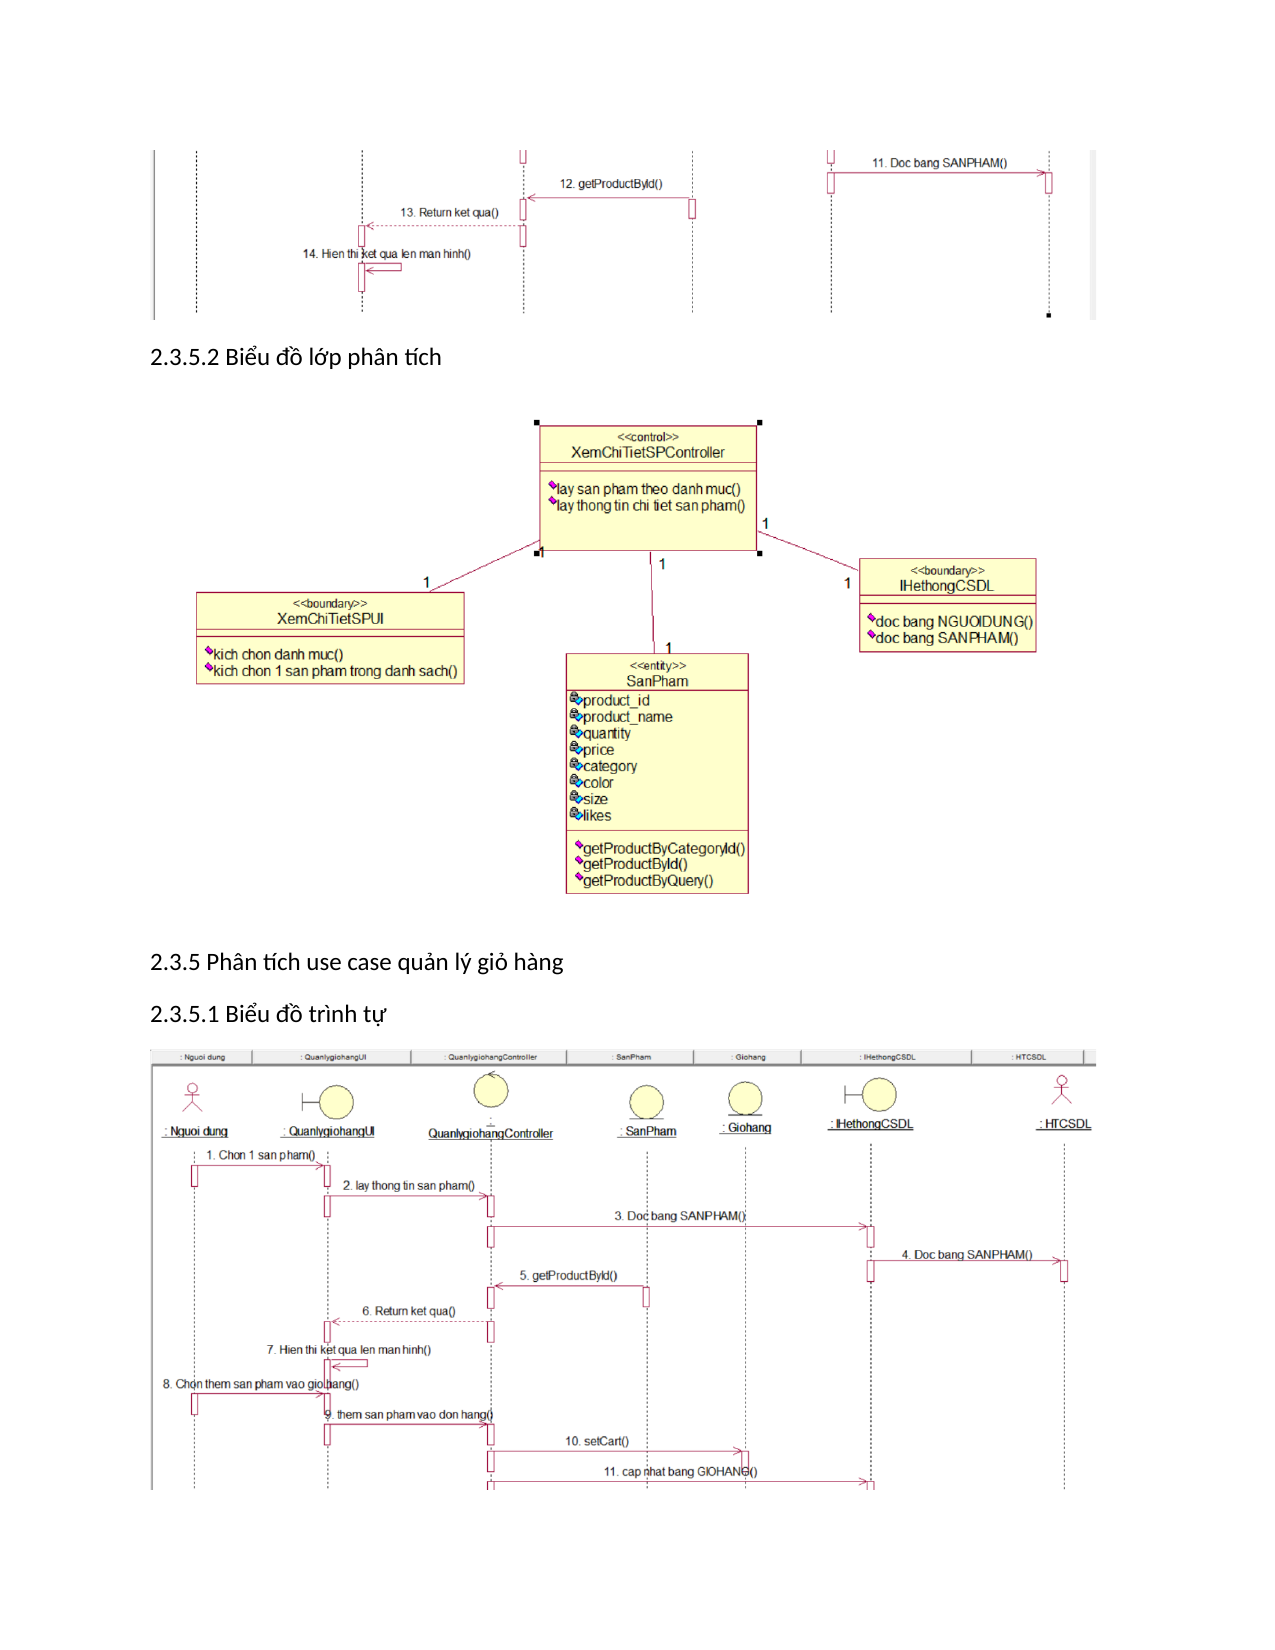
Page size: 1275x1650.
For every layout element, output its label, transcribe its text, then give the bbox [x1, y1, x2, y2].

text 2.3.5.1 Biểu đồ trình tự [150, 998, 1125, 1029]
text 2.3.5.2 Biểu đồ lớp phân tích [150, 341, 1125, 372]
text 2.3.5 Phân tích use case quản lý giỏ hàng [150, 946, 1125, 977]
picture [150, 392, 1096, 926]
picture [150, 150, 1097, 320]
picture [150, 1049, 1097, 1490]
